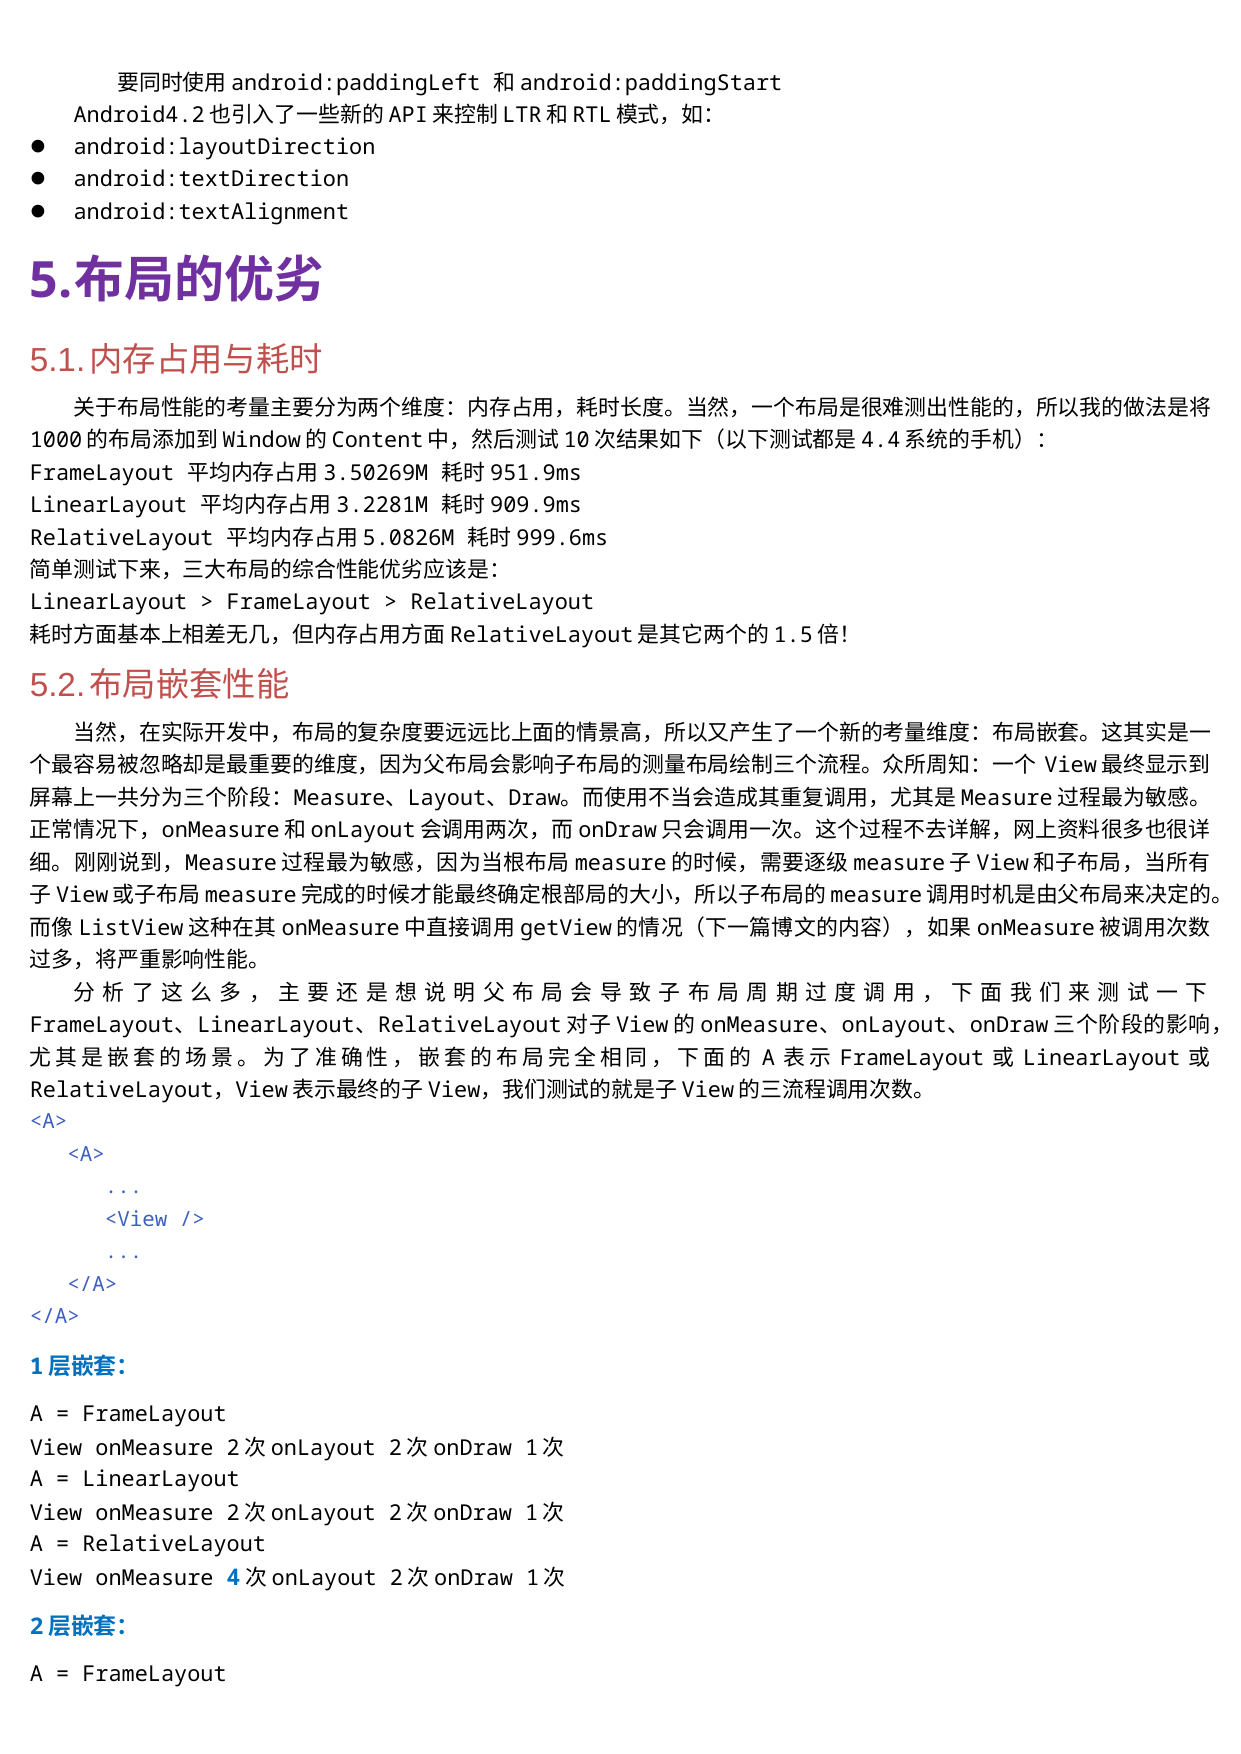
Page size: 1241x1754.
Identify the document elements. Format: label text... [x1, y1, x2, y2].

text A = FrameLayout [29, 1657, 1211, 1689]
list ... [29, 1169, 1211, 1202]
text View onMeasure 2次 onLayout 2次 onDraw 1次 [29, 1494, 1211, 1527]
text FrameLayout 平均内存占用 3.50269M 耗时 951.9ms [29, 454, 1211, 487]
list <View /> [29, 1202, 1211, 1234]
text 关于布局性能的考量主要分为两个维度：内存占用，耗时长度。当然，一个布局是很难测出性能的，所以我的做法是将1000的布局添加到Window的Content中，然后测试10次结果如下（以下测试都是4.4系统的手机）： [29, 389, 1211, 454]
text LinearLayout > FrameLayout > RelativeLayout [29, 584, 1211, 617]
text A = FrameLayout [29, 1397, 1211, 1429]
list android:textAlignment [29, 194, 1211, 227]
list ... [29, 1234, 1211, 1267]
subtitle 内存占用与耗时 [29, 324, 1211, 389]
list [73, 64, 1211, 97]
text 分析了这么多，主要还是想说明父布局会导致子布局周期过度调用，下面我们来测试一下FrameLayout、LinearLayout、RelativeLayout对子View的onMeasure、onLayout、onDraw三个阶段的影响，尤其是嵌套的场景。为了准确性，嵌套的布局完全相同，下面的A表示FrameLayout或LinearLayout或RelativeLayout，View表示最终的子View，我们测试的就是子View的三流程调用次数。 [29, 974, 1211, 1104]
text RelativeLayout 平均内存占用 5.0826M 耗时 999.6ms [29, 519, 1211, 552]
subtitle 布局的优劣 [29, 227, 1211, 324]
text 当然，在实际开发中，布局的复杂度要远远比上面的情景高，所以又产生了一个新的考量维度：布局嵌套。这其实是一个最容易被忽略却是最重要的维度，因为父布局会影响子布局的测量布局绘制三个流程。众所周知：一个View最终显示到屏幕上一共分为三个阶段：Measure、Layout、Draw。而使用不当会造成其重复调用，尤其是Measure过程最为敏感。正常情况下，onMeasure和onLayout会调用两次，而onDraw只会调用一次。这个过程不去详解，网上资料很多也很详细。刚刚说到，Measure过程最为敏感，因为当根布局measure的时候，需要逐级measure子View和子布局，当所有子View或子布局measure完成的时候才能最终确定根部局的大小，所以子布局的measure调用时机是由父布局来决定的。而像ListView这种在其onMeasure中直接调用getView的情况（下一篇博文的内容），如果onMeasure被调用次数过多，将严重影响性能。 [29, 714, 1211, 974]
list <A> [29, 1104, 1211, 1137]
text 耗时方面基本上相差无几，但内存占用方面RelativeLayout是其它两个的1.5倍！ [29, 617, 1211, 649]
subtitle 布局嵌套性能 [29, 649, 1211, 714]
text 简单测试下来，三大布局的综合性能优劣应该是： [29, 552, 1211, 584]
text LinearLayout 平均内存占用 3.2281M 耗时 909.9ms [29, 487, 1211, 519]
list </A> [29, 1299, 1211, 1332]
list <A> [29, 1137, 1211, 1169]
list 2层嵌套： [29, 1592, 1211, 1657]
list android:layoutDirection [29, 129, 1211, 162]
list android:textDirection [29, 162, 1211, 194]
text A = LinearLayout [29, 1462, 1211, 1494]
text View onMeasure 2次 onLayout 2次 onDraw 1次 [29, 1429, 1211, 1462]
list </A> [29, 1267, 1211, 1299]
text A = RelativeLayout [29, 1527, 1211, 1559]
text View onMeasure 4次 onLayout 2次 onDraw 1次 [29, 1559, 1211, 1592]
list 1层嵌套： [29, 1332, 1211, 1397]
text Android4.2也引入了一些新的API来控制LTR和RTL模式，如： [29, 97, 1211, 129]
